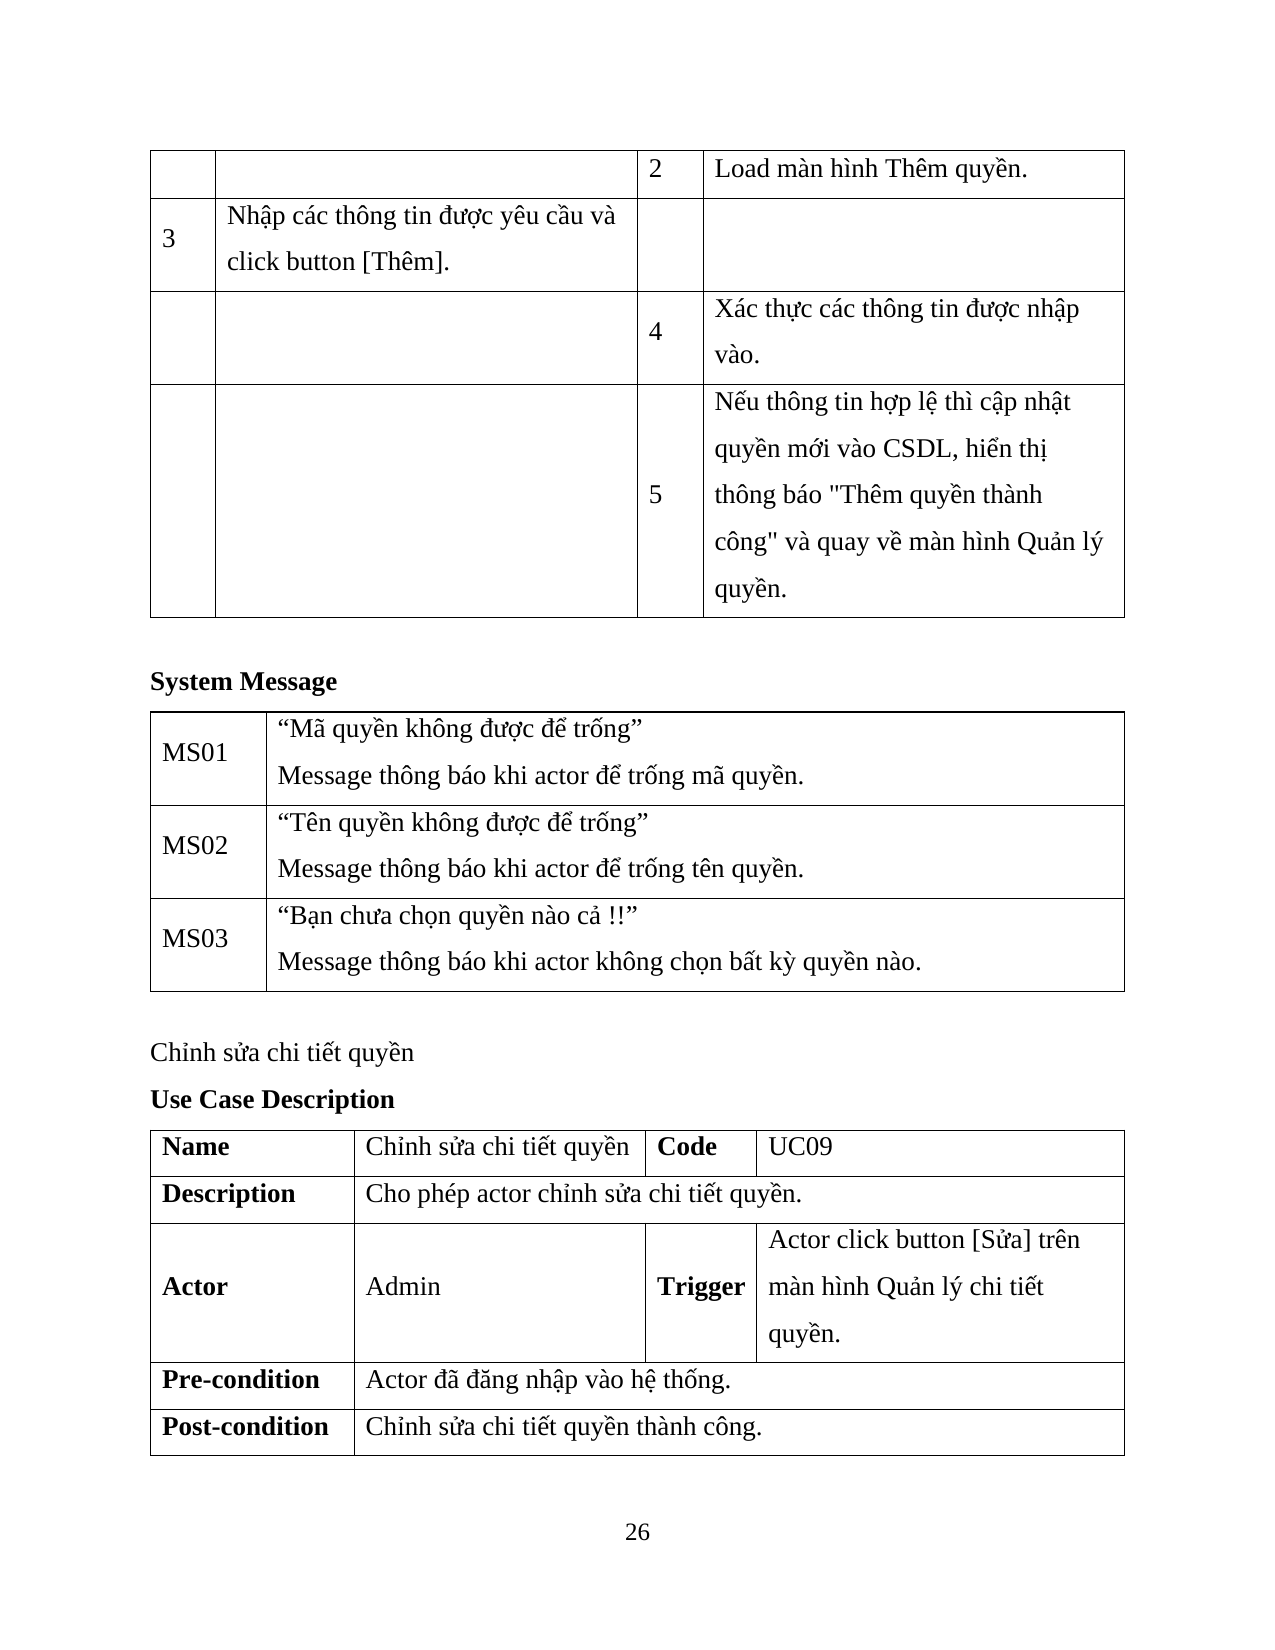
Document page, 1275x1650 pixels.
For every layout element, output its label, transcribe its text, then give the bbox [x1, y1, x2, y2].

table_cell Actor click button [Sửa] trên màn hình Quản lý chi tiết quyền. [757, 1224, 1124, 1362]
table_cell [216, 385, 637, 617]
table_cell Post-condition [151, 1410, 354, 1455]
table_cell Admin [355, 1224, 645, 1362]
table_cell MS03 [151, 899, 266, 991]
table_cell 4 [638, 292, 703, 384]
text System Message [150, 665, 1125, 696]
table_cell [216, 151, 637, 198]
table_cell Trigger [646, 1224, 756, 1362]
text Chỉnh sửa chi tiết quyền [150, 1036, 1125, 1067]
table_cell Nếu thông tin hợp lệ thì cập nhật quyền mới vào CSDL, hiển thị thông báo "Thêm quyền thành công" và quay về màn hình Quản lý quyền. [704, 385, 1124, 617]
table_cell [638, 199, 703, 291]
table_cell MS02 [151, 806, 266, 898]
table_header UC09 [757, 1131, 1124, 1176]
table_cell [704, 199, 1124, 291]
table_cell Chỉnh sửa chi tiết quyền thành công. [355, 1410, 1124, 1455]
table_cell [151, 292, 215, 384]
table_cell Actor đã đăng nhập vào hệ thống. [355, 1363, 1124, 1409]
table_cell 5 [638, 385, 703, 617]
table_cell “Bạn chưa chọn quyền nào cả !!” Message thông báo khi actor không chọn bất kỳ quyền nào. [267, 899, 1124, 991]
table_cell [151, 151, 215, 198]
table_header MS01 [151, 713, 266, 804]
table_cell Actor [151, 1224, 354, 1362]
table_header Code [646, 1131, 756, 1176]
table_header Name [151, 1131, 354, 1176]
table_cell [216, 292, 637, 384]
table_header Chỉnh sửa chi tiết quyền [355, 1131, 645, 1176]
table_cell Description [151, 1177, 354, 1222]
table_cell [151, 385, 215, 617]
table_cell 3 [151, 199, 215, 291]
table_cell “Tên quyền không được để trống” Message thông báo khi actor để trống tên quyền. [267, 806, 1124, 898]
table_cell 2 [638, 151, 703, 198]
table_cell Xác thực các thông tin được nhập vào. [704, 292, 1124, 384]
text Use Case Description [150, 1083, 1125, 1114]
table_cell Cho phép actor chỉnh sửa chi tiết quyền. [355, 1177, 1124, 1222]
table_cell Nhập các thông tin được yêu cầu và click button [Thêm]. [216, 199, 637, 291]
table_cell Load màn hình Thêm quyền. [704, 151, 1124, 198]
table_header “Mã quyền không được để trống” Message thông báo khi actor để trống mã quyền. [267, 713, 1124, 804]
table_cell Pre-condition [151, 1363, 354, 1409]
